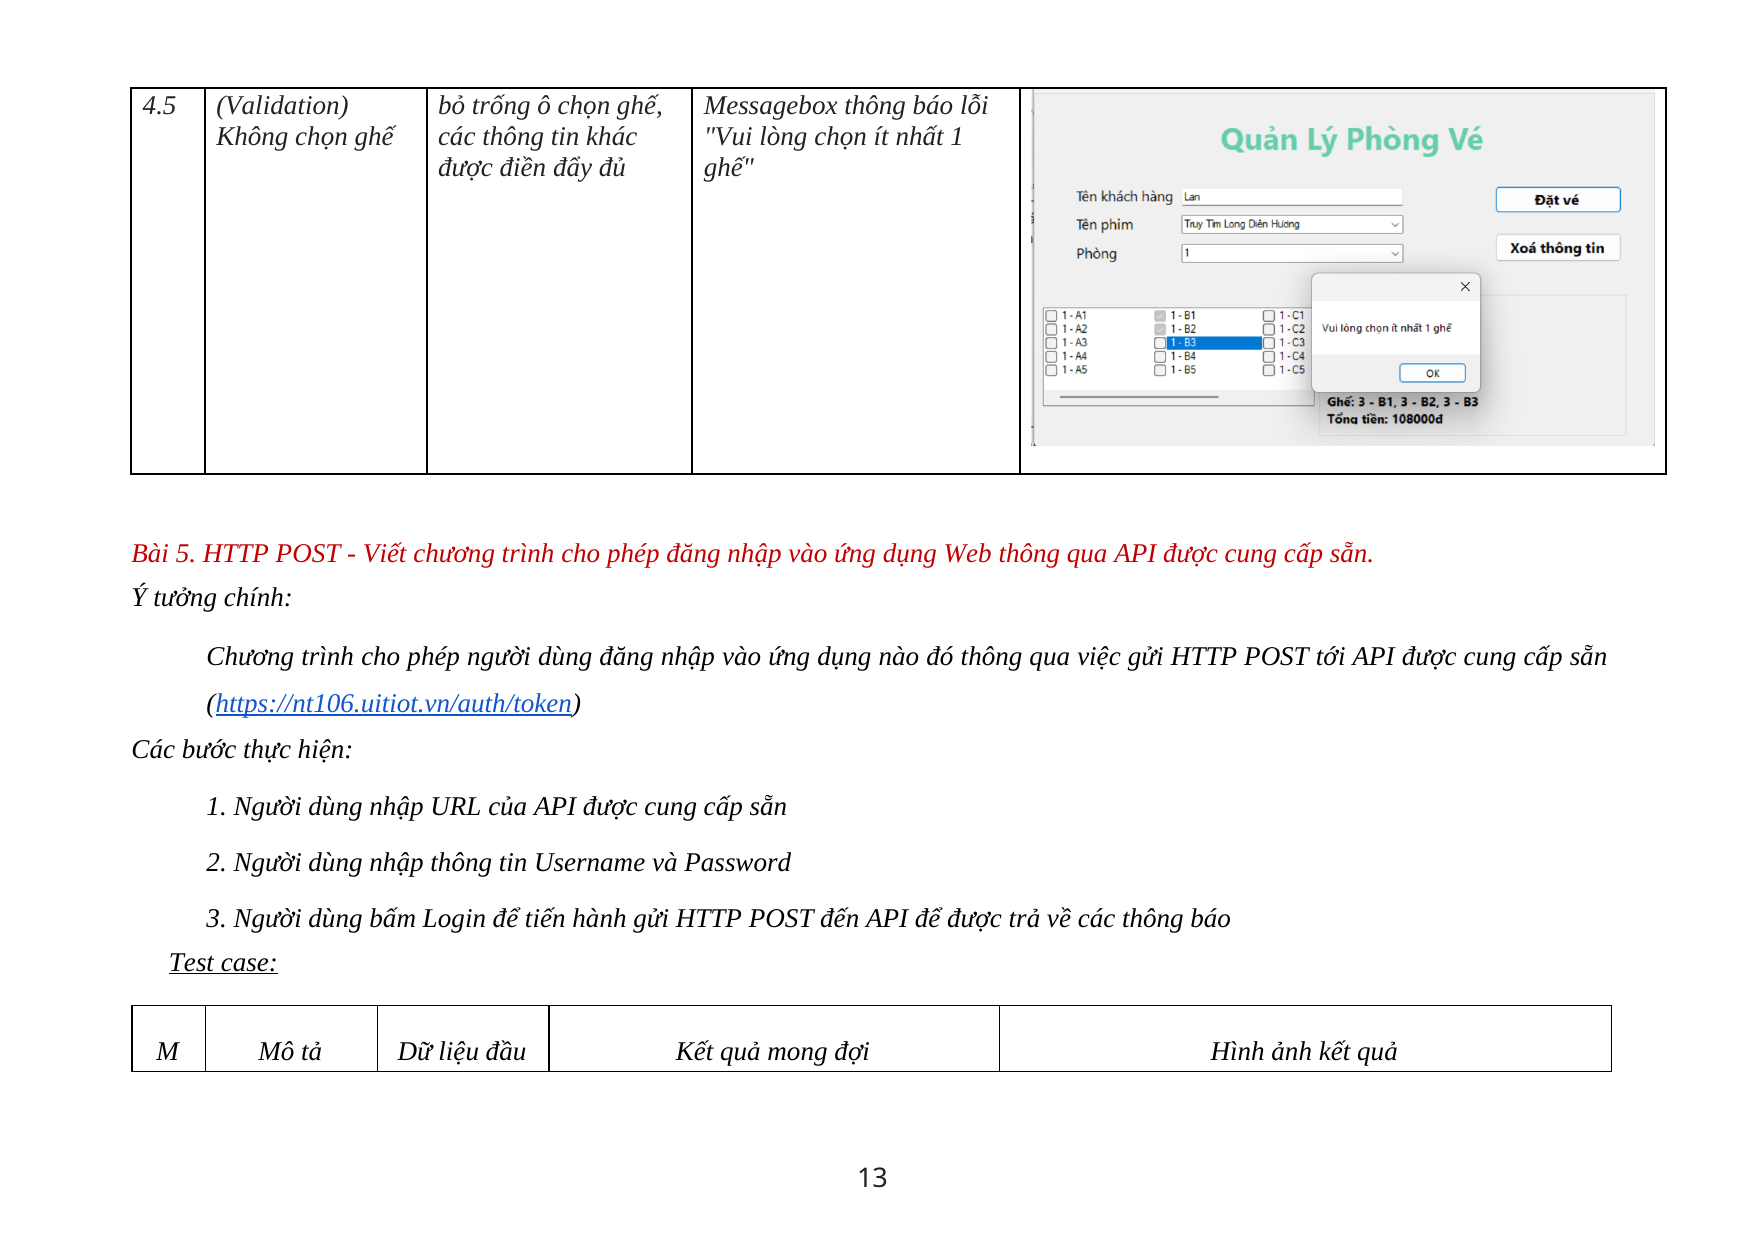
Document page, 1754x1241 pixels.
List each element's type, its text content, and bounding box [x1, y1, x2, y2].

table_header Mô tả [206, 1006, 377, 1071]
text Test case: [169, 946, 1613, 977]
table_cell bỏ trống ô chọn ghế, các thông tin khác được điền đẩy đủ [428, 89, 691, 473]
text 2. Người dùng nhập thông tin Username và Password [131, 846, 1613, 877]
table_header Hình ảnh kết quả [1000, 1006, 1611, 1071]
text 1. Người dùng nhập URL của API được cung cấp sẵn [131, 790, 1613, 821]
text Chương trình cho phép người dùng đăng nhập vào ứng dụng nào đó thông qua việc gửi HTTP POST tới API được cung cấp sẵn (https://nt106.uitiot.vn/auth/token) [206, 640, 1613, 718]
table_header Dữ liệu đầu vào [378, 1006, 548, 1071]
text Bài 5. HTTP POST - Viết chương trình cho phép đăng nhập vào ứng dụng Web thông qua API được cung cấp sẵn. [131, 537, 1613, 569]
table_cell [1021, 89, 1665, 473]
text Các bước thực hiện: [131, 734, 1613, 765]
table_cell Messagebox thông báo lỗi "Vui lòng chọn ít nhất 1 ghế" [693, 89, 1019, 473]
picture [1031, 89, 1655, 446]
text Ý tưởng chính: [131, 581, 1613, 612]
table_cell 4.5 [132, 89, 204, 473]
table_header Mã TC [133, 1006, 205, 1071]
table_cell (Validation) Không chọn ghế [206, 89, 426, 473]
text 3. Người dùng bấm Login để tiến hành gửi HTTP POST đến API để được trả về các thông báo [131, 902, 1613, 933]
table_header Kết quả mong đợi [550, 1006, 999, 1071]
